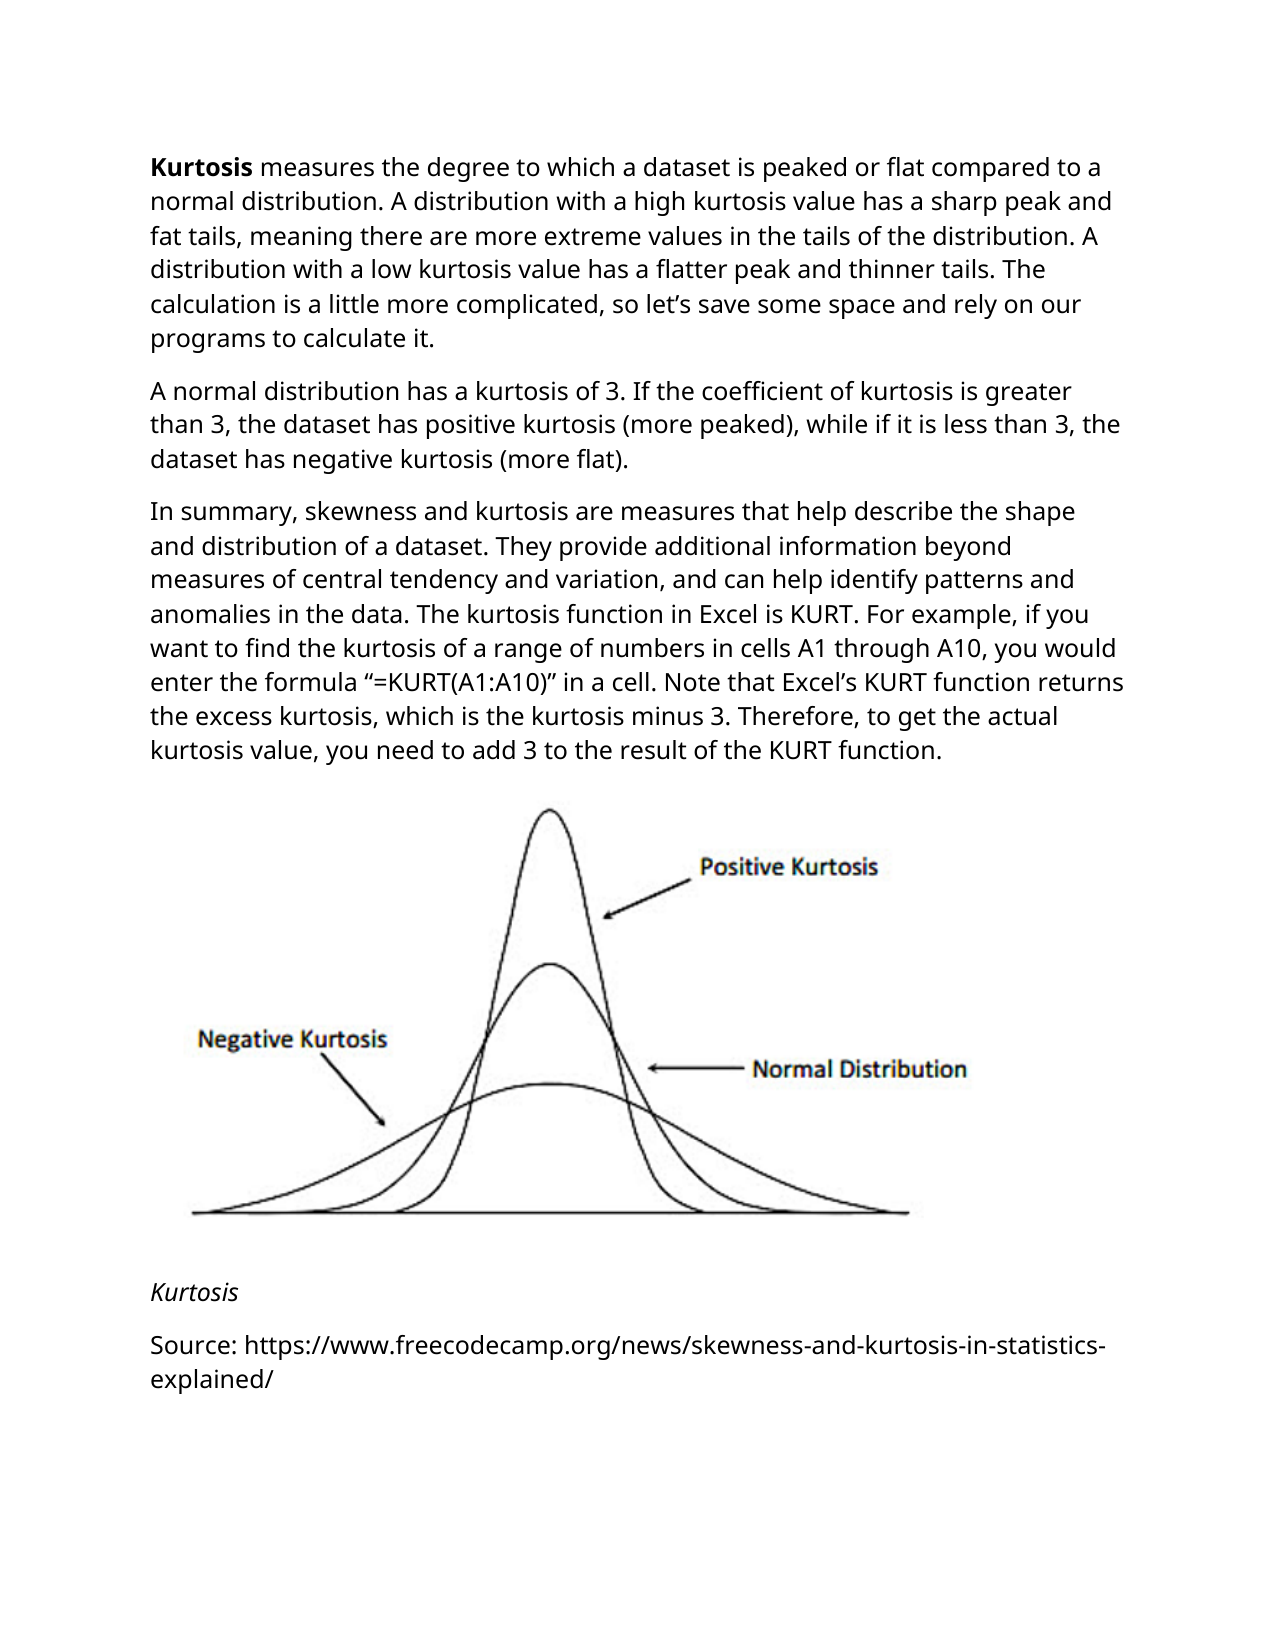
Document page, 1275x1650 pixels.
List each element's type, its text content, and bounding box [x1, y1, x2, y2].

text Kurtosis [150, 1275, 1125, 1309]
text A normal distribution has a kurtosis of 3. If the coefficient of kurtosis is greater than 3, the dataset has positive kurtosis (more peaked), while if it is less than 3, the dataset has negative kurtosis (more flat). [150, 373, 1125, 475]
text Source: https://www.freecodecamp.org/news/skewness-and-kurtosis-in-statistics-explained/ [150, 1328, 1125, 1396]
text Kurtosis measures the degree to which a dataset is peaked or flat compared to a normal distribution. A distribution with a high kurtosis value has a sharp peak and fat tails, meaning there are more extreme values in the tails of the distribution. A distribution with a low kurtosis value has a flatter peak and thinner tails. The calculation is a little more complicated, so let’s save some space and rely on our programs to calculate it. [150, 150, 1125, 354]
text In summary, skewness and kurtosis are measures that help describe the shape and distribution of a dataset. They provide additional information beyond measures of central tendency and variation, and can help identify patterns and anomalies in the data. The kurtosis function in Excel is KURT. For example, if you want to find the kurtosis of a range of numbers in cells A1 through A10, you would enter the formula “=KURT(A1:A10)” in a cell. Note that Excel’s KURT function returns the excess kurtosis, which is the kurtosis minus 3. Therefore, to get the actual kurtosis value, you need to add 3 to the result of the KURT function. [150, 494, 1125, 767]
picture [168, 785, 1002, 1254]
